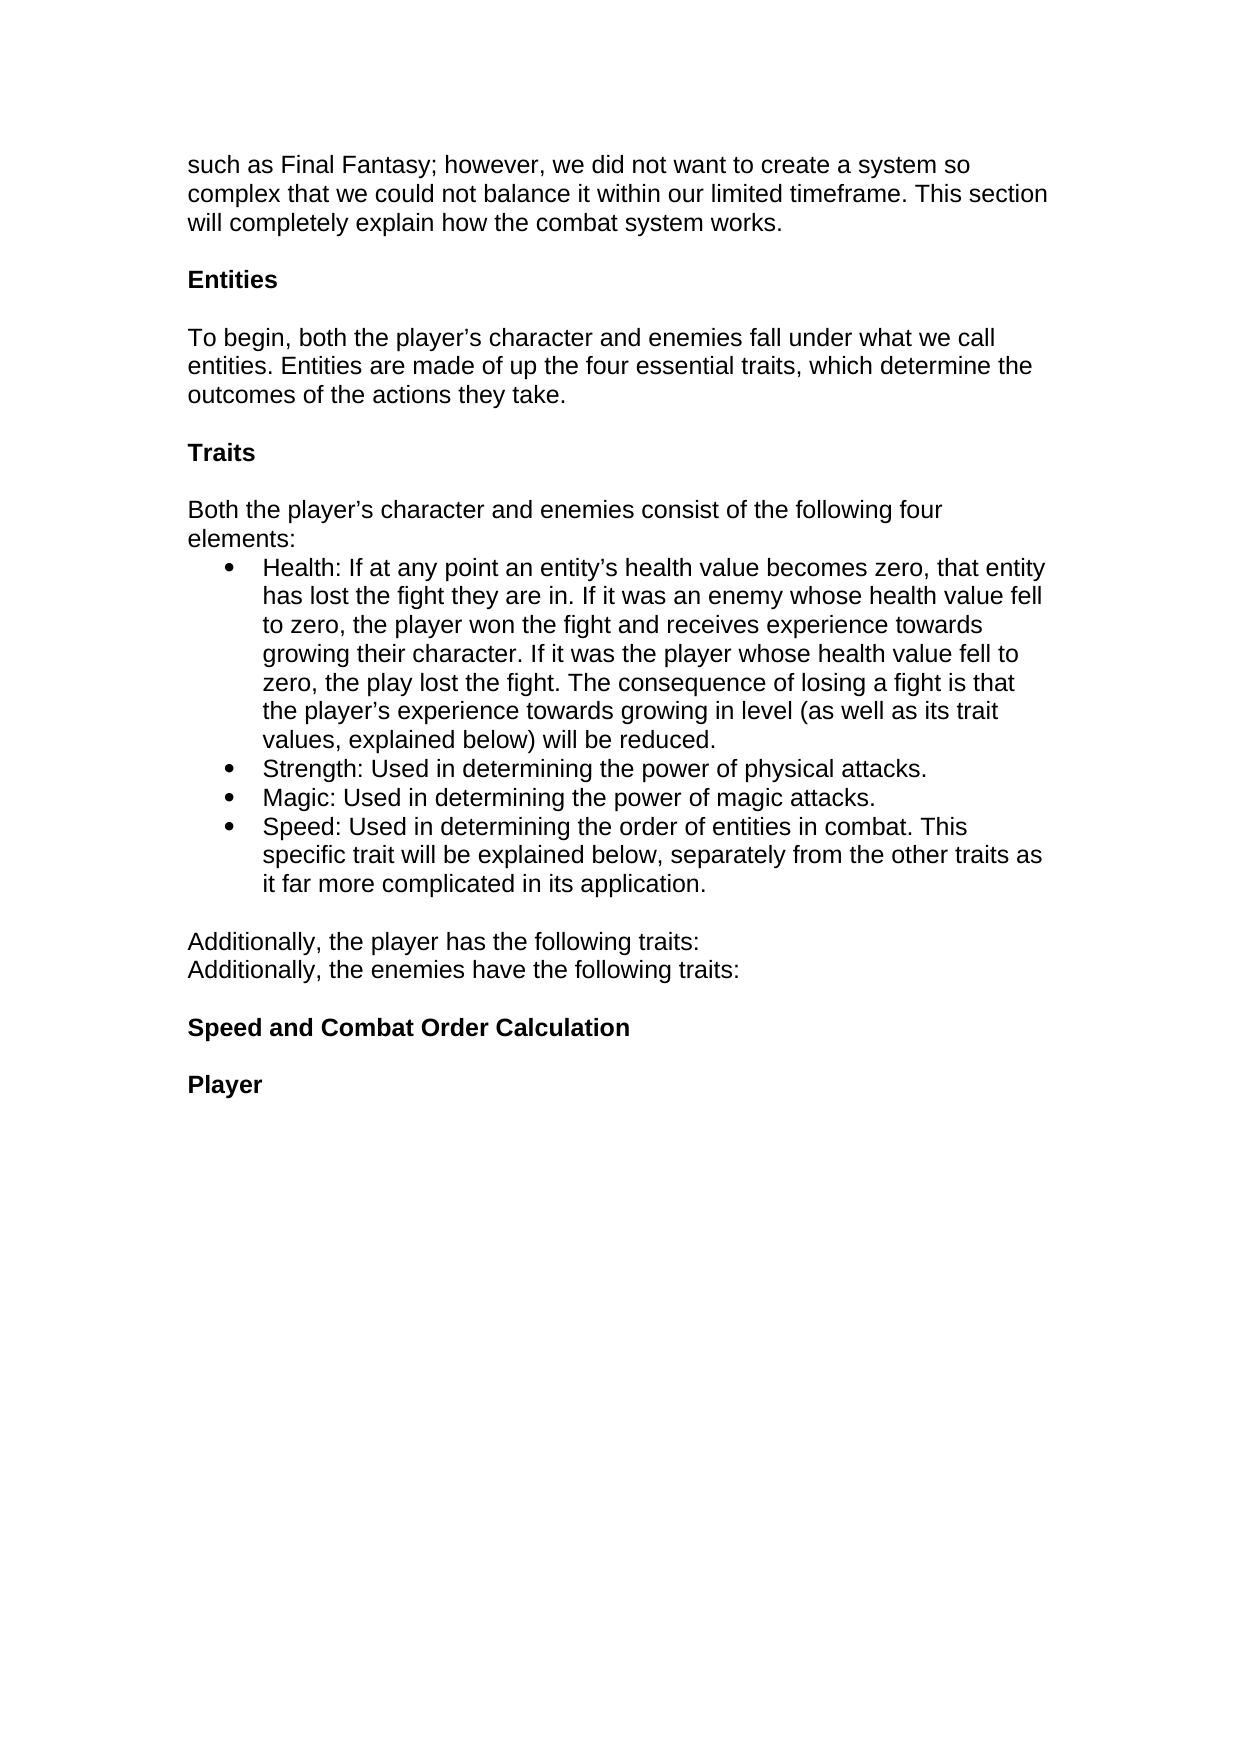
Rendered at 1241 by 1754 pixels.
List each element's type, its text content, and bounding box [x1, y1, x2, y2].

text Traits [187, 437, 1053, 466]
list Speed: Used in determining the order of entities in combat. This specific trait will be explained below, separately from the other traits as it far more complicated in its application. [225, 812, 1053, 898]
list Magic: Used in determining the power of magic attacks. [225, 783, 1053, 812]
text To begin, both the player’s character and enemies fall under what we call entities. Entities are made of up the four essential traits, which determine the outcomes of the actions they take. [187, 322, 1053, 409]
text Additionally, the player has the following traits: [187, 927, 1053, 955]
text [187, 150, 1053, 236]
text Speed and Combat Order Calculation [187, 1013, 1053, 1042]
text Player [187, 1070, 1053, 1099]
list Strength: Used in determining the power of physical attacks. [225, 754, 1053, 783]
text Additionally, the enemies have the following traits: [187, 955, 1053, 984]
text Both the player’s character and enemies consist of the following four elements: [187, 495, 1053, 552]
text Entities [187, 265, 1053, 294]
list Health: If at any point an entity’s health value becomes zero, that entity has lost the fight they are in. If it was an enemy whose health value fell to zero, the player won the fight and receives experience towards growing their character. If it was the player whose health value fell to zero, the play lost the fight. The consequence of losing a fight is that the player’s experience towards growing in level (as well as its trait values, explained below) will be reduced. [225, 552, 1053, 754]
